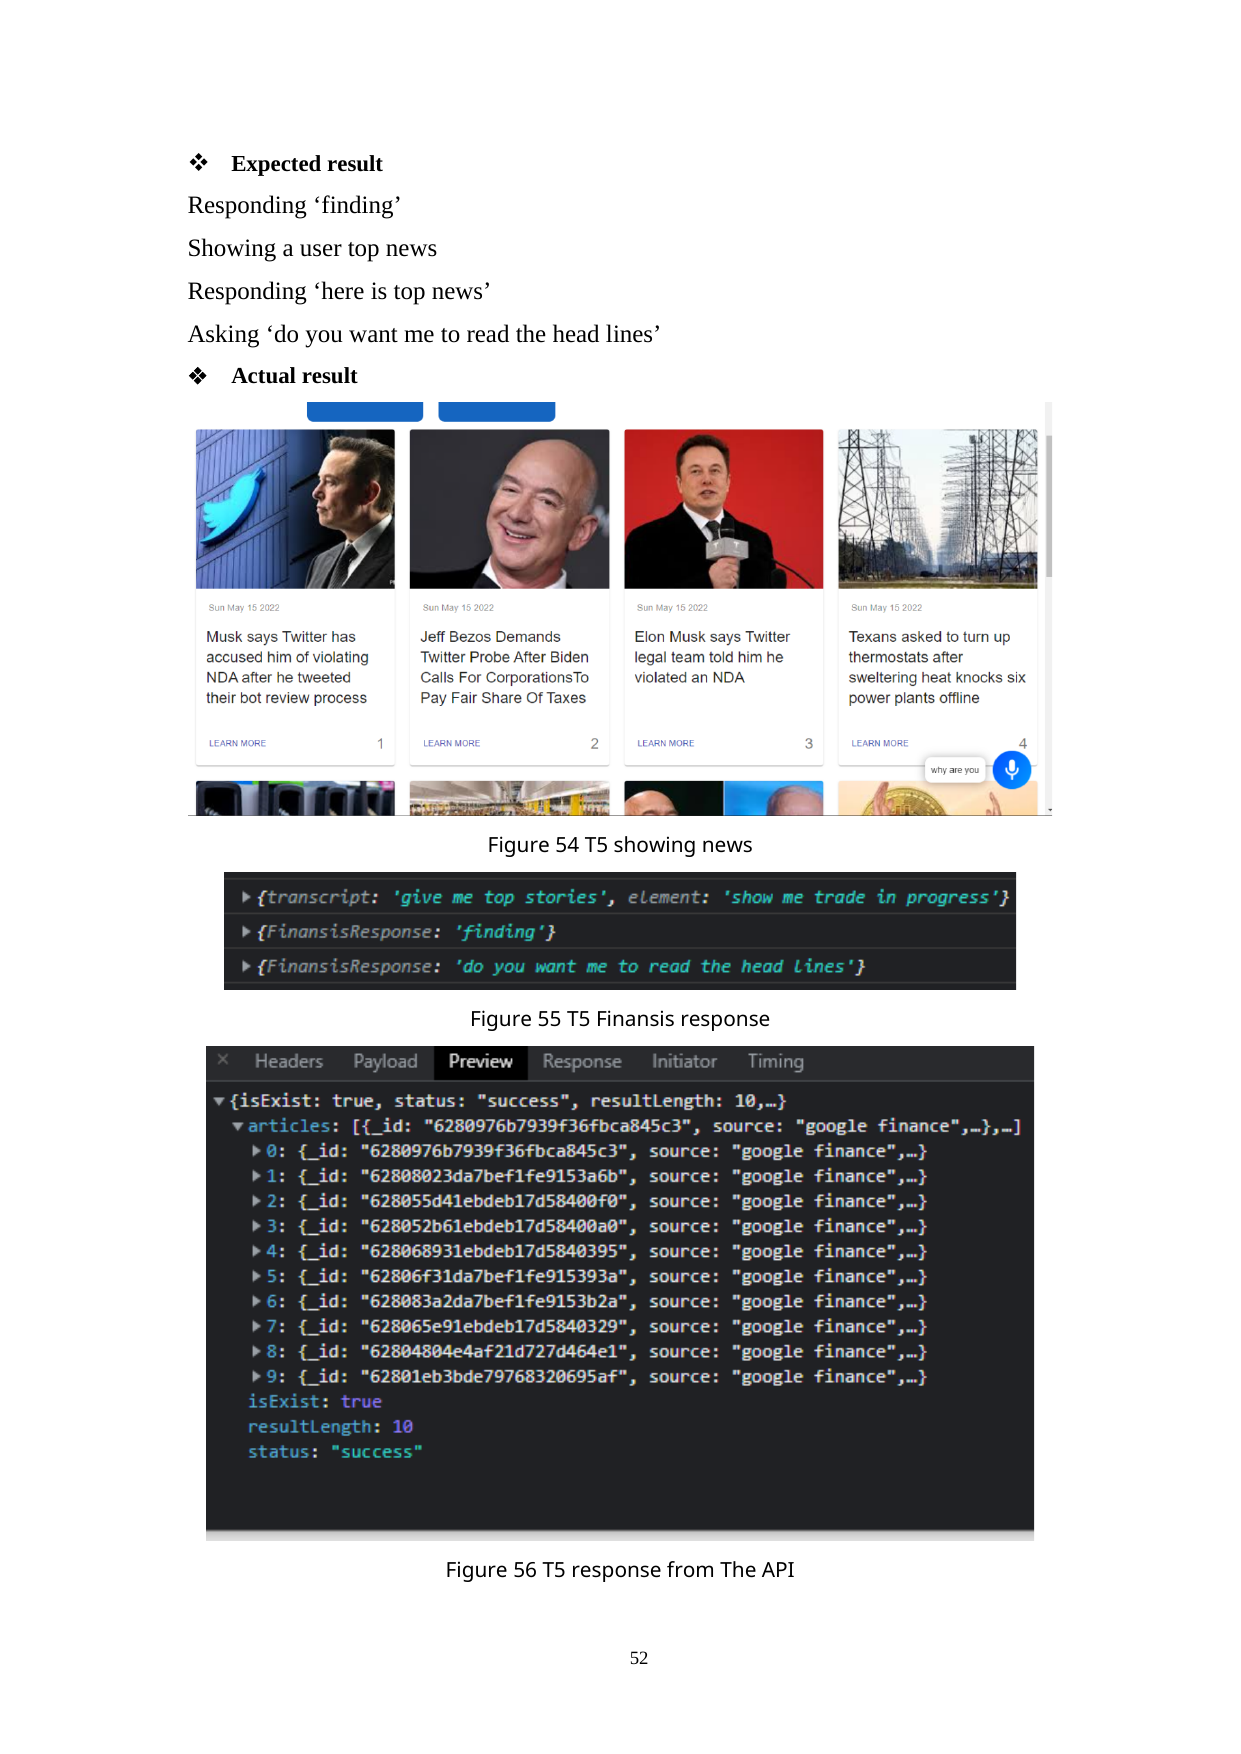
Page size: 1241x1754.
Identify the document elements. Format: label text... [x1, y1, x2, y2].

list Figure 55 T5 Finansis response [187, 1004, 1053, 1033]
text Responding ‘finding’ [187, 190, 1053, 219]
text Asking ‘do you want me to read the head lines’ [187, 319, 1053, 348]
picture [188, 402, 1053, 816]
picture [224, 872, 1017, 990]
list Expected result [187, 150, 1053, 177]
list Figure 56 T5 response from The API [187, 1555, 1053, 1583]
text Responding ‘here is top news’ [187, 276, 1053, 305]
text Showing a user top news [187, 233, 1053, 262]
list Figure 54 T5 showing news [187, 830, 1053, 858]
list Actual result [187, 363, 1053, 389]
picture [206, 1046, 1035, 1541]
